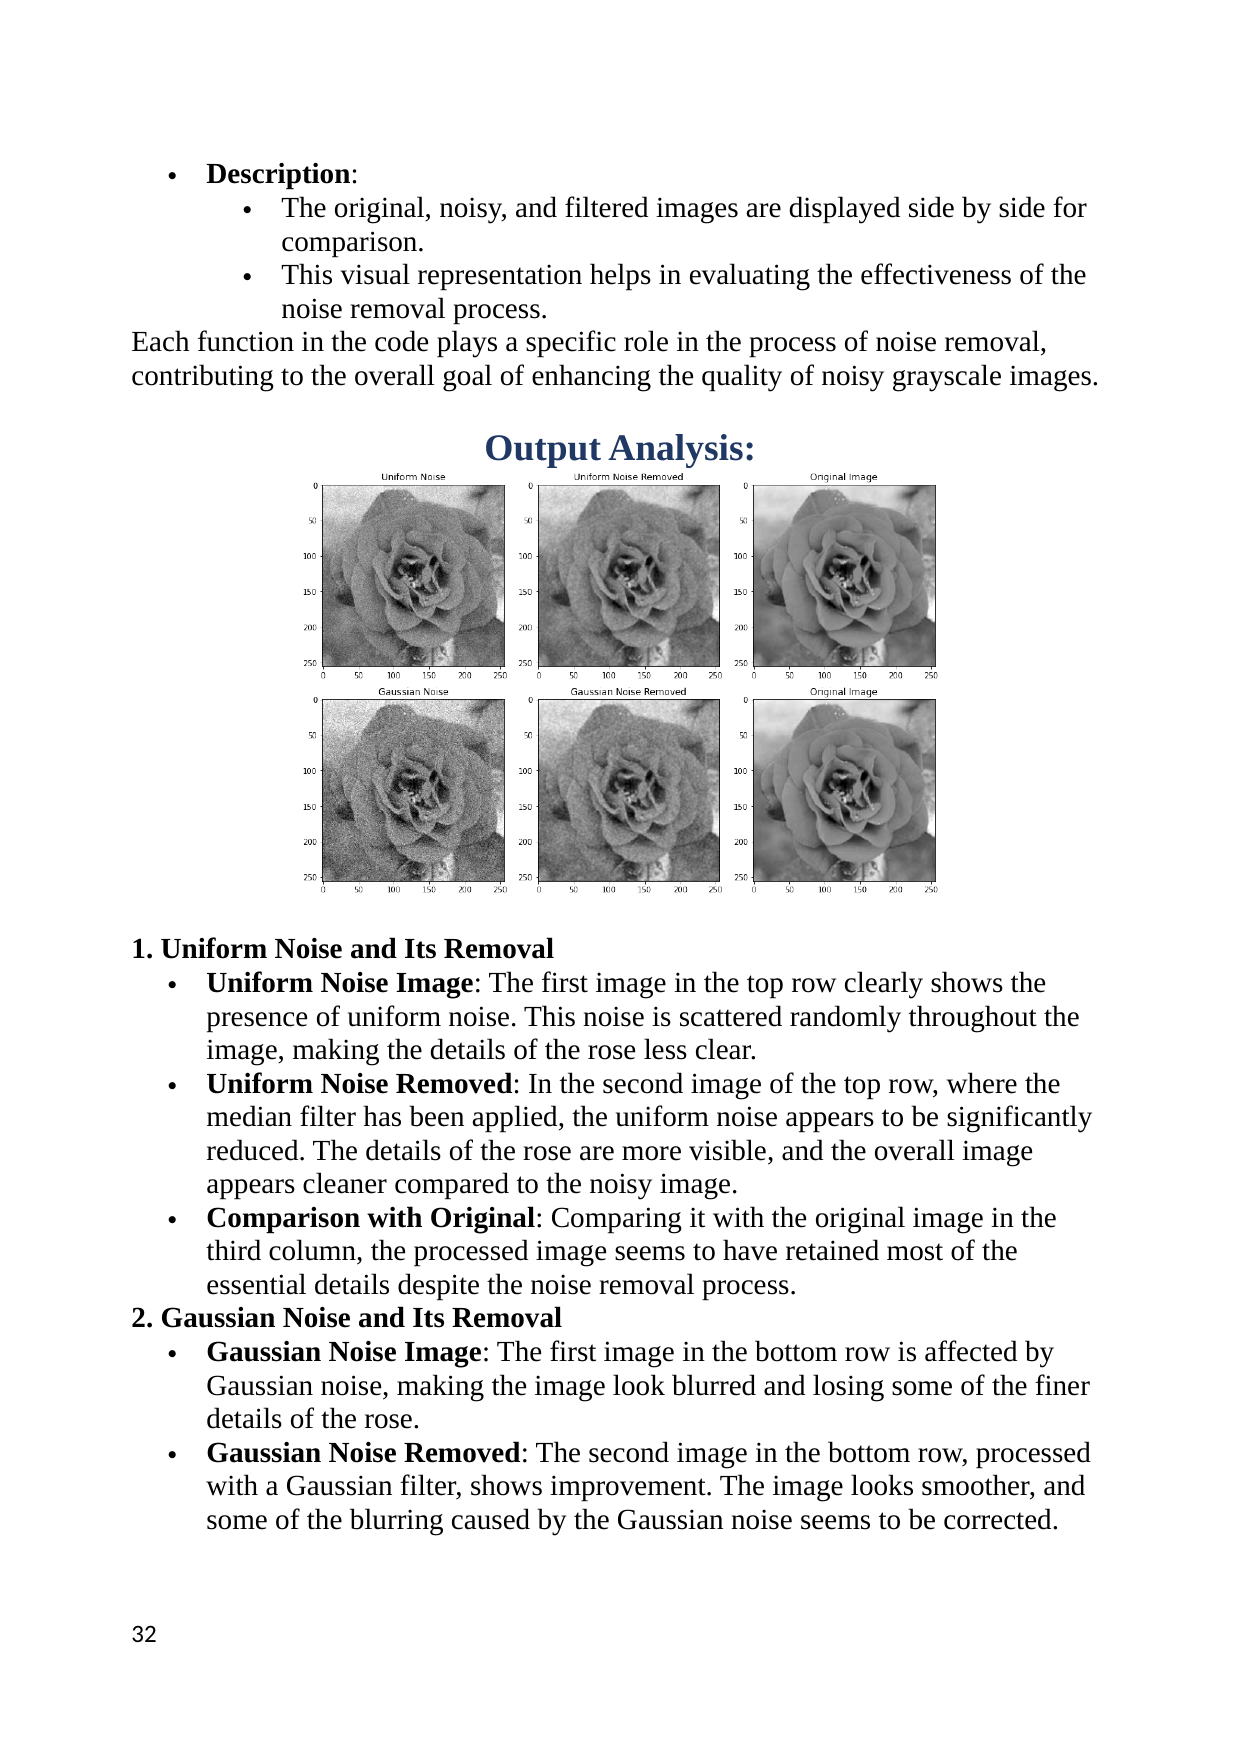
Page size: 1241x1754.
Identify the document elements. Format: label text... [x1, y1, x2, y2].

picture [297, 468, 943, 899]
list The original, noisy, and filtered images are displayed side by side for comparison. [244, 190, 1109, 257]
text Output Analysis: [131, 425, 1109, 468]
list Uniform Noise Image: The first image in the top row clearly shows the presence of uniform noise. This noise is scattered randomly throughout the image, making the details of the rose less clear. [169, 965, 1109, 1066]
text 2. Gaussian Noise and Its Removal [131, 1301, 1109, 1334]
list This visual representation helps in evaluating the effectiveness of the noise removal process. [244, 257, 1109, 324]
text 1. Uniform Noise and Its Removal [131, 932, 1109, 965]
text Each function in the code plays a specific role in the process of noise removal, contributing to the overall goal of enhancing the quality of noisy grayscale images. [131, 324, 1109, 391]
list Gaussian Noise Removed: The second image in the bottom row, processed with a Gaussian filter, shows improvement. The image looks smoother, and some of the blurring caused by the Gaussian noise seems to be corrected. [169, 1435, 1109, 1535]
list Comparison with Original: Comparing it with the original image in the third column, the processed image seems to have retained most of the essential details despite the noise removal process. [169, 1200, 1109, 1301]
list Uniform Noise Removed: In the second image of the top row, where the median filter has been applied, the uniform noise appears to be significantly reduced. The details of the rose are more visible, and the overall image appears cleaner compared to the noisy image. [169, 1066, 1109, 1200]
list Description: [169, 157, 1109, 190]
list Gaussian Noise Image: The first image in the bottom row is affected by Gaussian noise, making the image look blurred and losing some of the finer details of the rose. [169, 1334, 1109, 1435]
